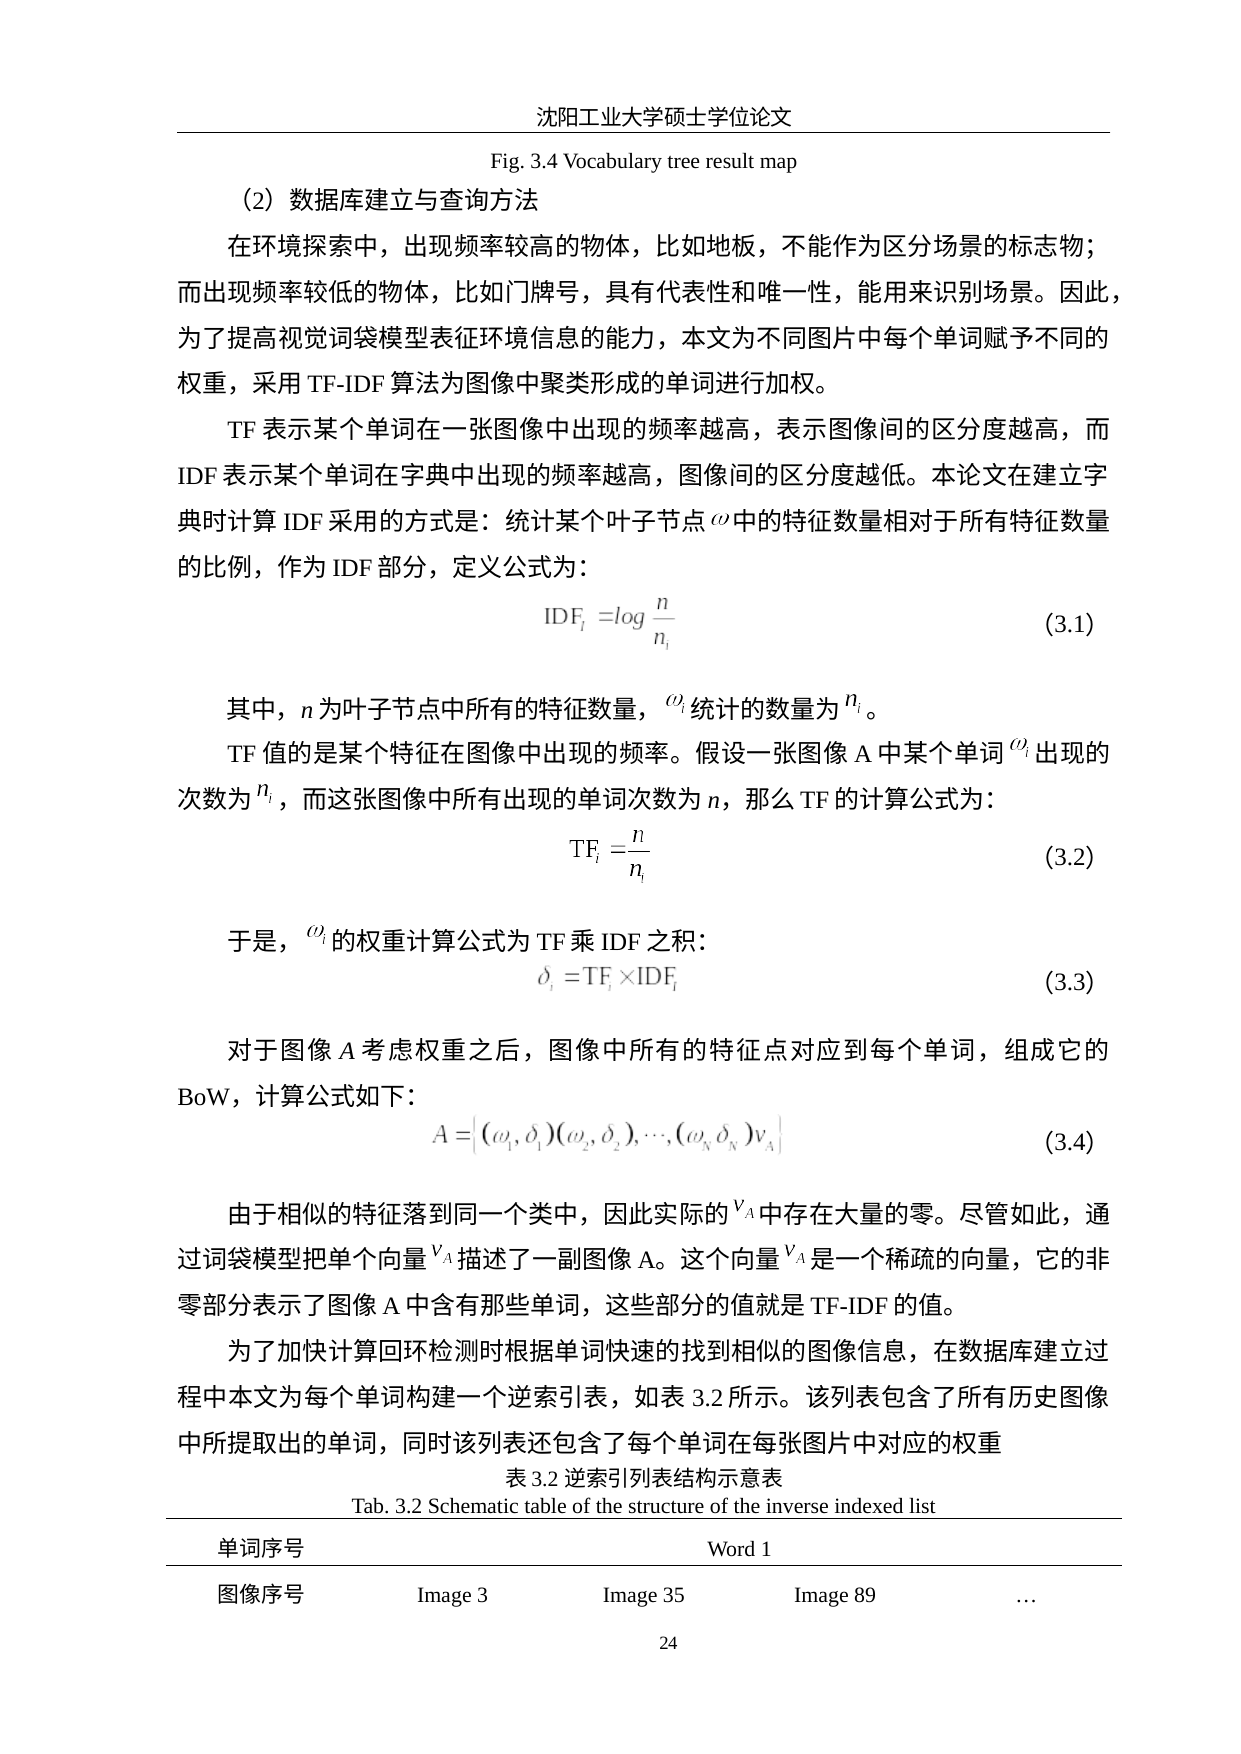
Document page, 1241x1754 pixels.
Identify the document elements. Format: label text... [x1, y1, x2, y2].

text （3.4） [177, 1114, 1110, 1168]
table_cell … [930, 1566, 1122, 1612]
text 为了加快计算回环检测时根据单词快速的找到相似的图像信息，在数据库建立过程中本文为每个单词构建一个逆索引表，如表3.2所示。该列表包含了所有历史图像中所提取出的单词，同时该列表还包含了每个单词在每张图片中对应的权重 [177, 1324, 1110, 1461]
table_cell Image 35 [548, 1566, 739, 1612]
text （3.1） [177, 585, 1110, 663]
table_header 单词序号 [166, 1519, 357, 1565]
text Tab. 3.2 Schematic table of the structure of the inverse indexed list [177, 1493, 1110, 1518]
table_header Word 1 [357, 1519, 1122, 1565]
text 于是，的权重计算公式为TF乘IDF之积： [177, 913, 1110, 959]
text 在环境探索中，出现频率较高的物体，比如地板，不能作为区分场景的标志物；而出现频率较低的物体，比如门牌号，具有代表性和唯一性，能用来识别场景。因此，为了提高视觉词袋模型表征环境信息的能力，本文为不同图片中每个单词赋予不同的权重，采用TF-IDF算法为图像中聚类形成的单词进行加权。 [177, 219, 1110, 402]
text Fig. 3.4 Vocabulary tree result map [177, 148, 1110, 173]
table_cell Image 3 [357, 1566, 548, 1612]
text 其中，n为叶子节点中所有的特征数量，统计的数量为。 [177, 681, 1110, 726]
text 表3.2 逆索引列表结构示意表 [177, 1461, 1110, 1493]
text TF表示某个单词在一张图像中出现的频率越高，表示图像间的区分度越高，而IDF表示某个单词在字典中出现的频率越高，图像间的区分度越低。本论文在建立字典时计算IDF采用的方式是：统计某个叶子节点中的特征数量相对于所有特征数量的比例，作为IDF部分，定义公式为： [177, 402, 1110, 585]
text TF值的是某个特征在图像中出现的频率。假设一张图像A中某个单词出现的次数为，而这张图像中所有出现的单词次数为n，那么TF的计算公式为： [177, 726, 1110, 818]
text （2）数据库建立与查询方法 [177, 173, 1110, 219]
text 由于相似的特征落到同一个类中，因此实际的中存在大量的零。尽管如此，通过词袋模型把单个向量描述了一副图像A。这个向量是一个稀疏的向量，它的非零部分表示了图像A中含有那些单词，这些部分的值就是TF-IDF的值。 [177, 1186, 1110, 1324]
text 对于图像A考虑权重之后，图像中所有的特征点对应到每个单词，组成它的BoW，计算公式如下： [177, 1023, 1110, 1114]
table_cell Image 89 [739, 1566, 930, 1612]
text （3.3） [177, 959, 1110, 1004]
table_cell 图像序号 [166, 1566, 357, 1612]
text （3.2） [177, 818, 1110, 895]
